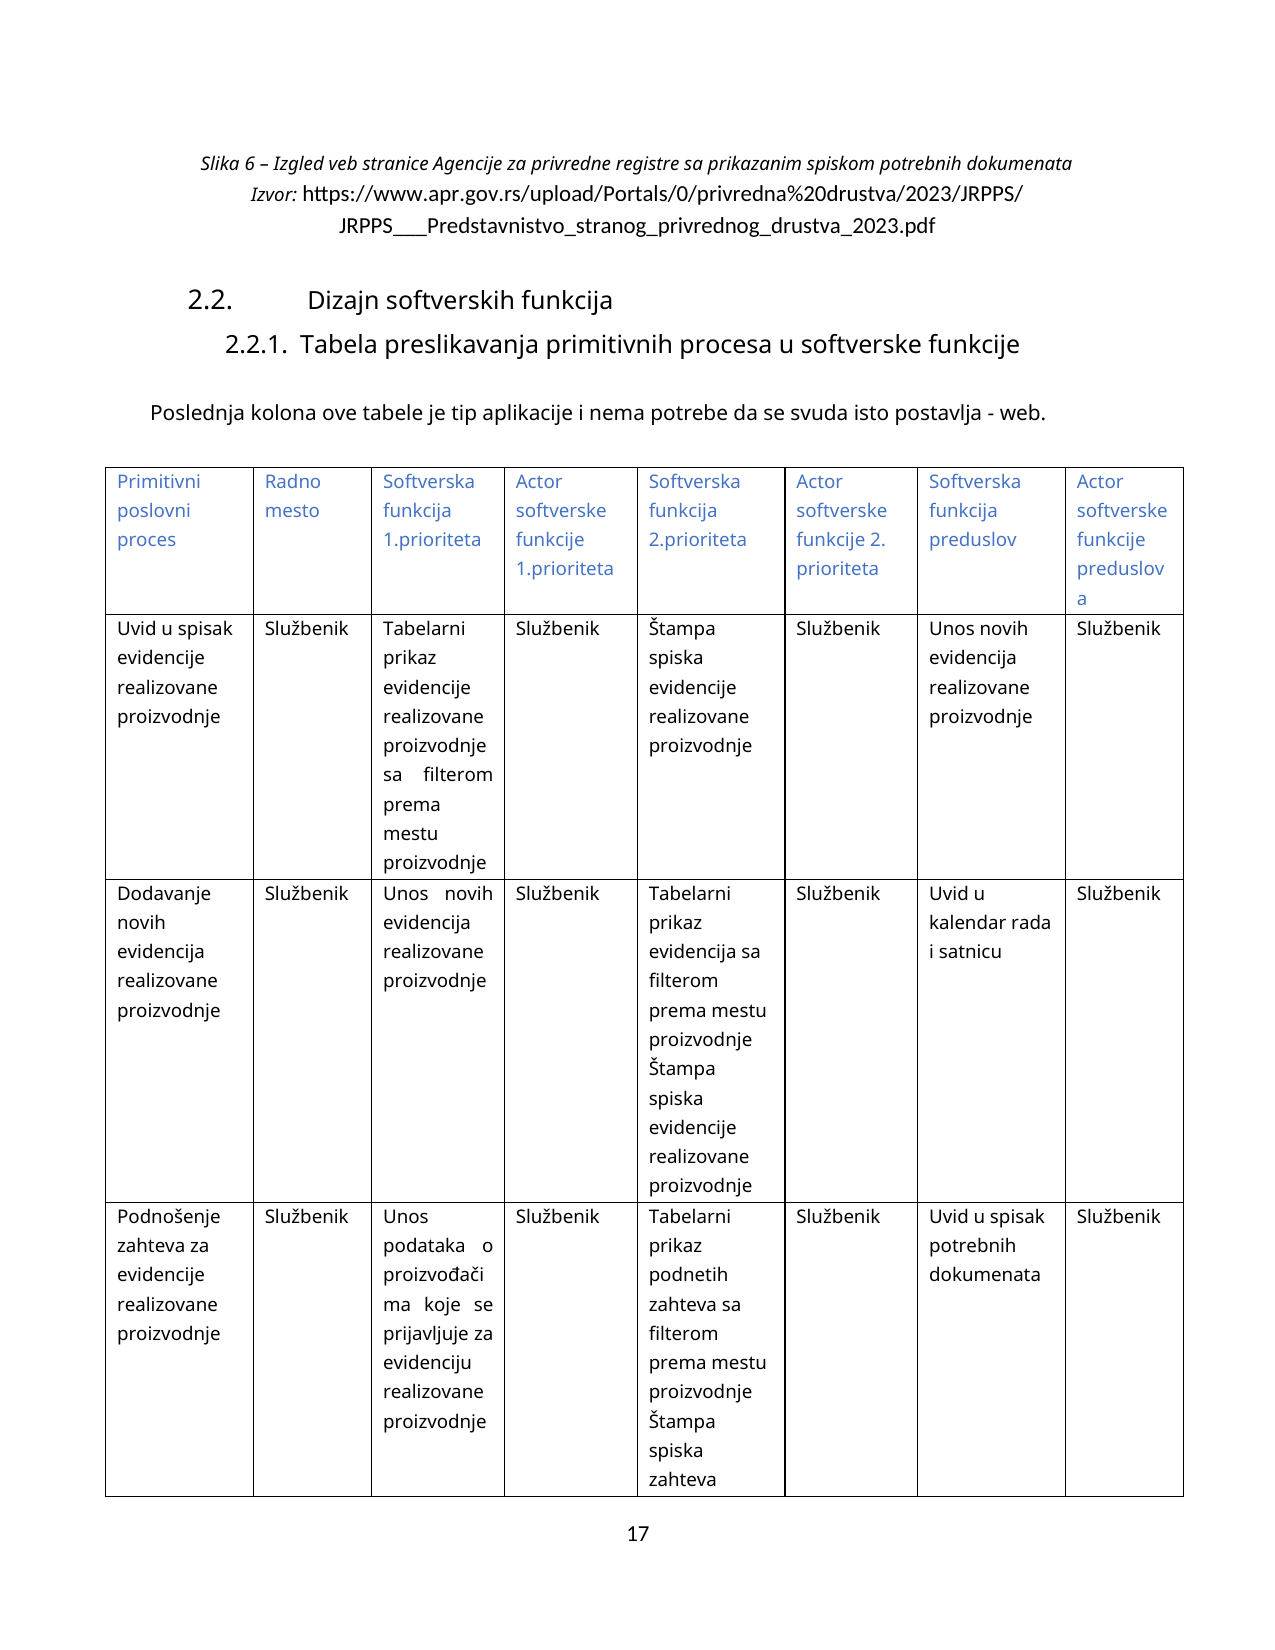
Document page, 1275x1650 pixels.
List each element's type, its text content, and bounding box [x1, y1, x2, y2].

table_cell Službenik [1066, 880, 1183, 1202]
table_cell Dodavanje novih evidencija realizovane proizvodnje [106, 880, 253, 1202]
table_cell Unos novih evidencija realizovane proizvodnje [372, 880, 504, 1202]
table_header Radno mesto [254, 468, 371, 614]
table_cell Tabelarni prikaz evidencije realizovane proizvodnje sa filterom prema mestu proizvodnje [372, 615, 504, 879]
table_header Actor softverske funkcije preduslova [1066, 468, 1183, 614]
list Dizajn softverskih funkcija [187, 280, 1125, 317]
table_cell Službenik [505, 880, 637, 1202]
text Izvor: https://www.apr.gov.rs/upload/Portals/0/privredna%20drustva/2023/JRPPS/JRPPS___Predstavnistvo_stranog_privrednog_drustva_2023.pdf [150, 179, 1125, 239]
table_cell Službenik [786, 615, 917, 879]
table_cell Službenik [786, 880, 917, 1202]
table_cell Službenik [786, 1203, 917, 1496]
table_cell Tabelarni prikaz evidencija sa filterom prema mestu proizvodnje Štampa spiska evidencije realizovane proizvodnje [638, 880, 784, 1202]
table_header Actor softverske funkcije 2. prioriteta [786, 468, 917, 614]
table_header Softverska funkcija 1.prioriteta [372, 468, 504, 614]
table_header Softverska funkcija 2.prioriteta [638, 468, 784, 614]
table_cell Podnošenje zahteva za evidencije realizovane proizvodnje [106, 1203, 253, 1496]
table_cell Uvid u kalendar rada i satnicu [918, 880, 1065, 1202]
table_header Softverska funkcija preduslov [918, 468, 1065, 614]
text Poslednja kolona ove tabele je tip aplikacije i nema potrebe da se svuda isto postavlja - web. [150, 398, 1125, 427]
table_cell Službenik [254, 615, 371, 879]
table_cell Službenik [254, 880, 371, 1202]
text Slika 6 – Izgled veb stranice Agencije za privredne registre sa prikazanim spiskom potrebnih dokumenata [150, 150, 1125, 176]
table_cell Službenik [1066, 615, 1183, 879]
table_cell Službenik [254, 1203, 371, 1496]
list Tabela preslikavanja primitivnih procesa u softverske funkcije [225, 327, 1125, 361]
table_cell Službenik [505, 1203, 637, 1496]
table_header Actor softverske funkcije 1.prioriteta [505, 468, 637, 614]
table_cell Službenik [505, 615, 637, 879]
table_cell Štampa spiska evidencije realizovane proizvodnje [638, 615, 784, 879]
table_cell Tabelarni prikaz podnetih zahteva sa filterom prema mestu proizvodnje Štampa spiska zahteva [638, 1203, 784, 1496]
table_cell Službenik [1066, 1203, 1183, 1496]
table_cell Uvid u spisak potrebnih dokumenata [918, 1203, 1065, 1496]
table_cell Unos novih evidencija realizovane proizvodnje [918, 615, 1065, 879]
table_cell Unos podataka o proizvođačima koje se prijavljuje za evidenciju realizovane proizvodnje [372, 1203, 504, 1496]
table_header Primitivni poslovni proces [106, 468, 253, 614]
table_cell Uvid u spisak evidencije realizovane proizvodnje [106, 615, 253, 879]
